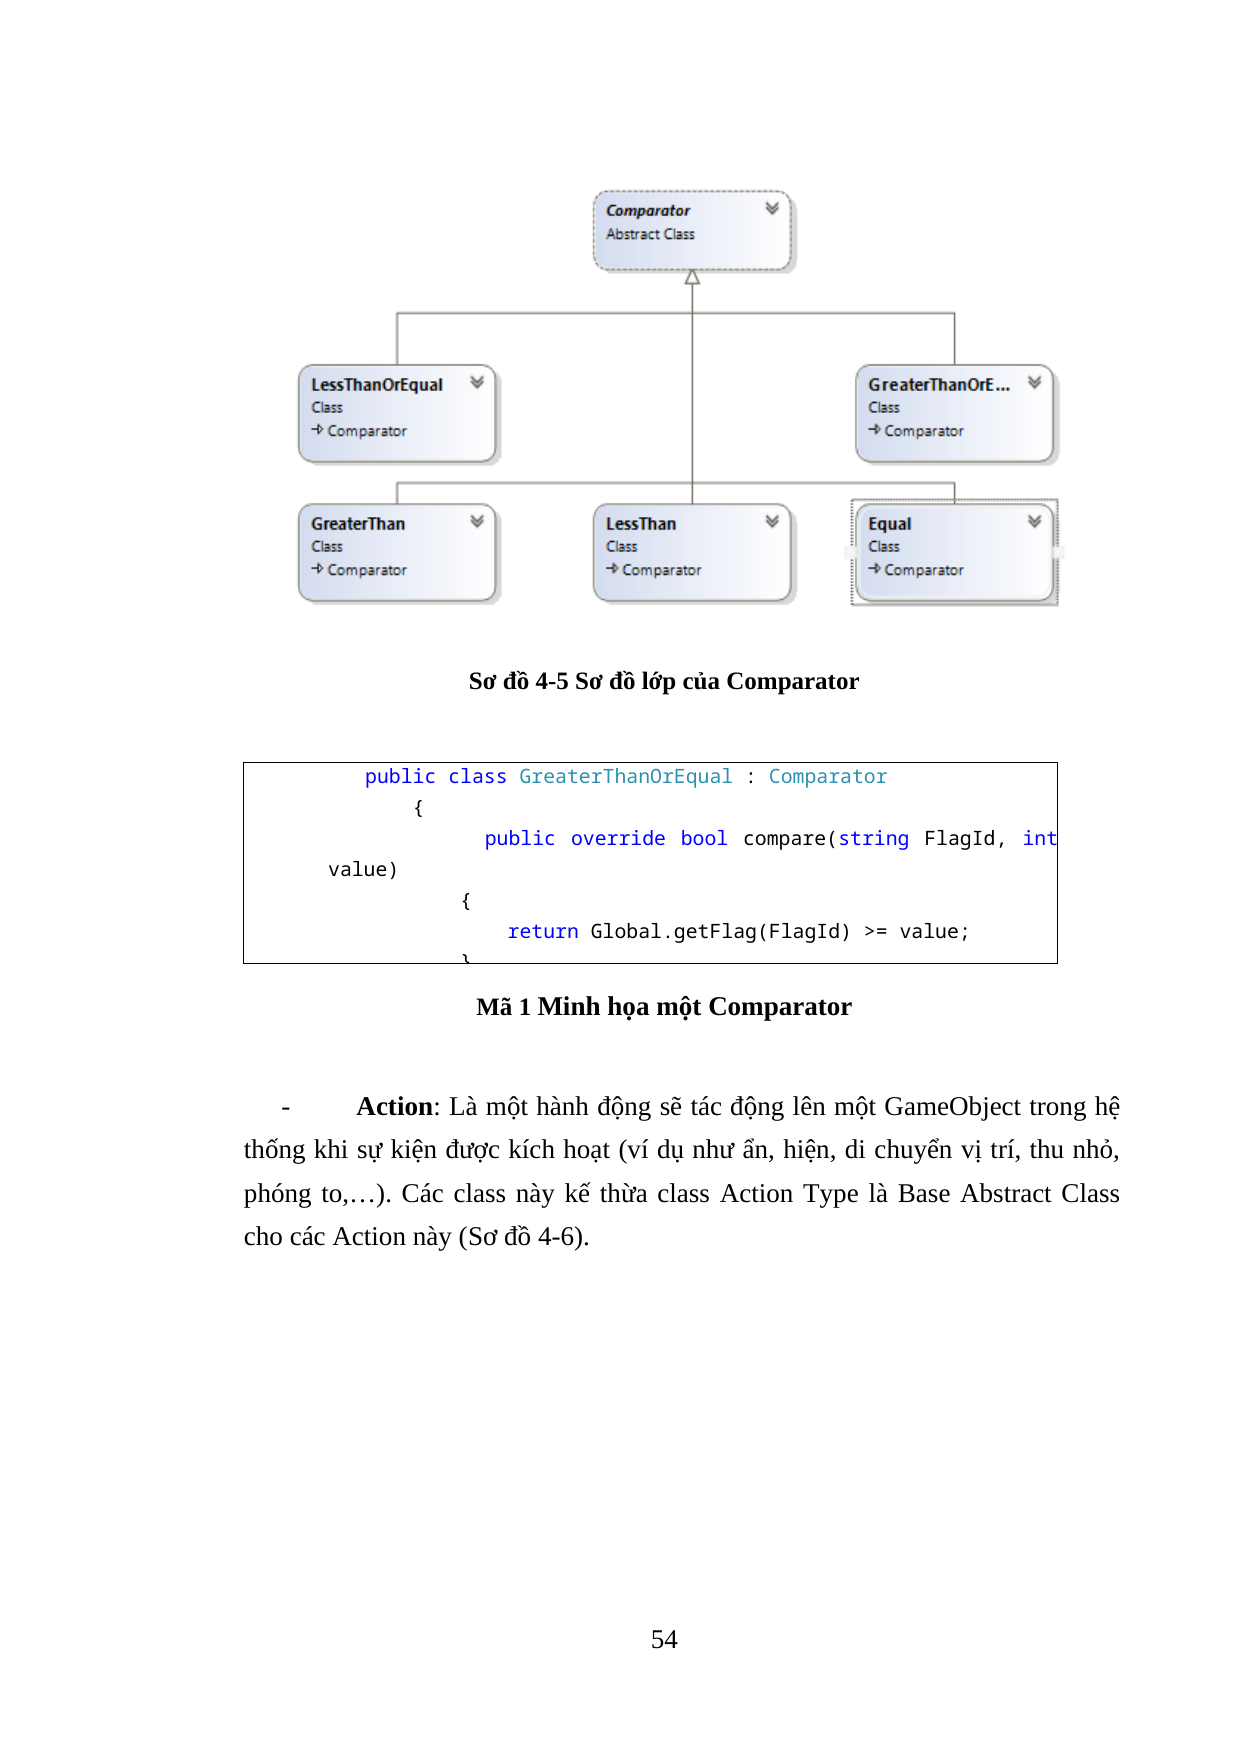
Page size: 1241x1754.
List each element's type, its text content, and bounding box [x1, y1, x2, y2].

picture [266, 177, 1100, 641]
text Mã 1 Minh họa một Comparator [206, 990, 1122, 1021]
